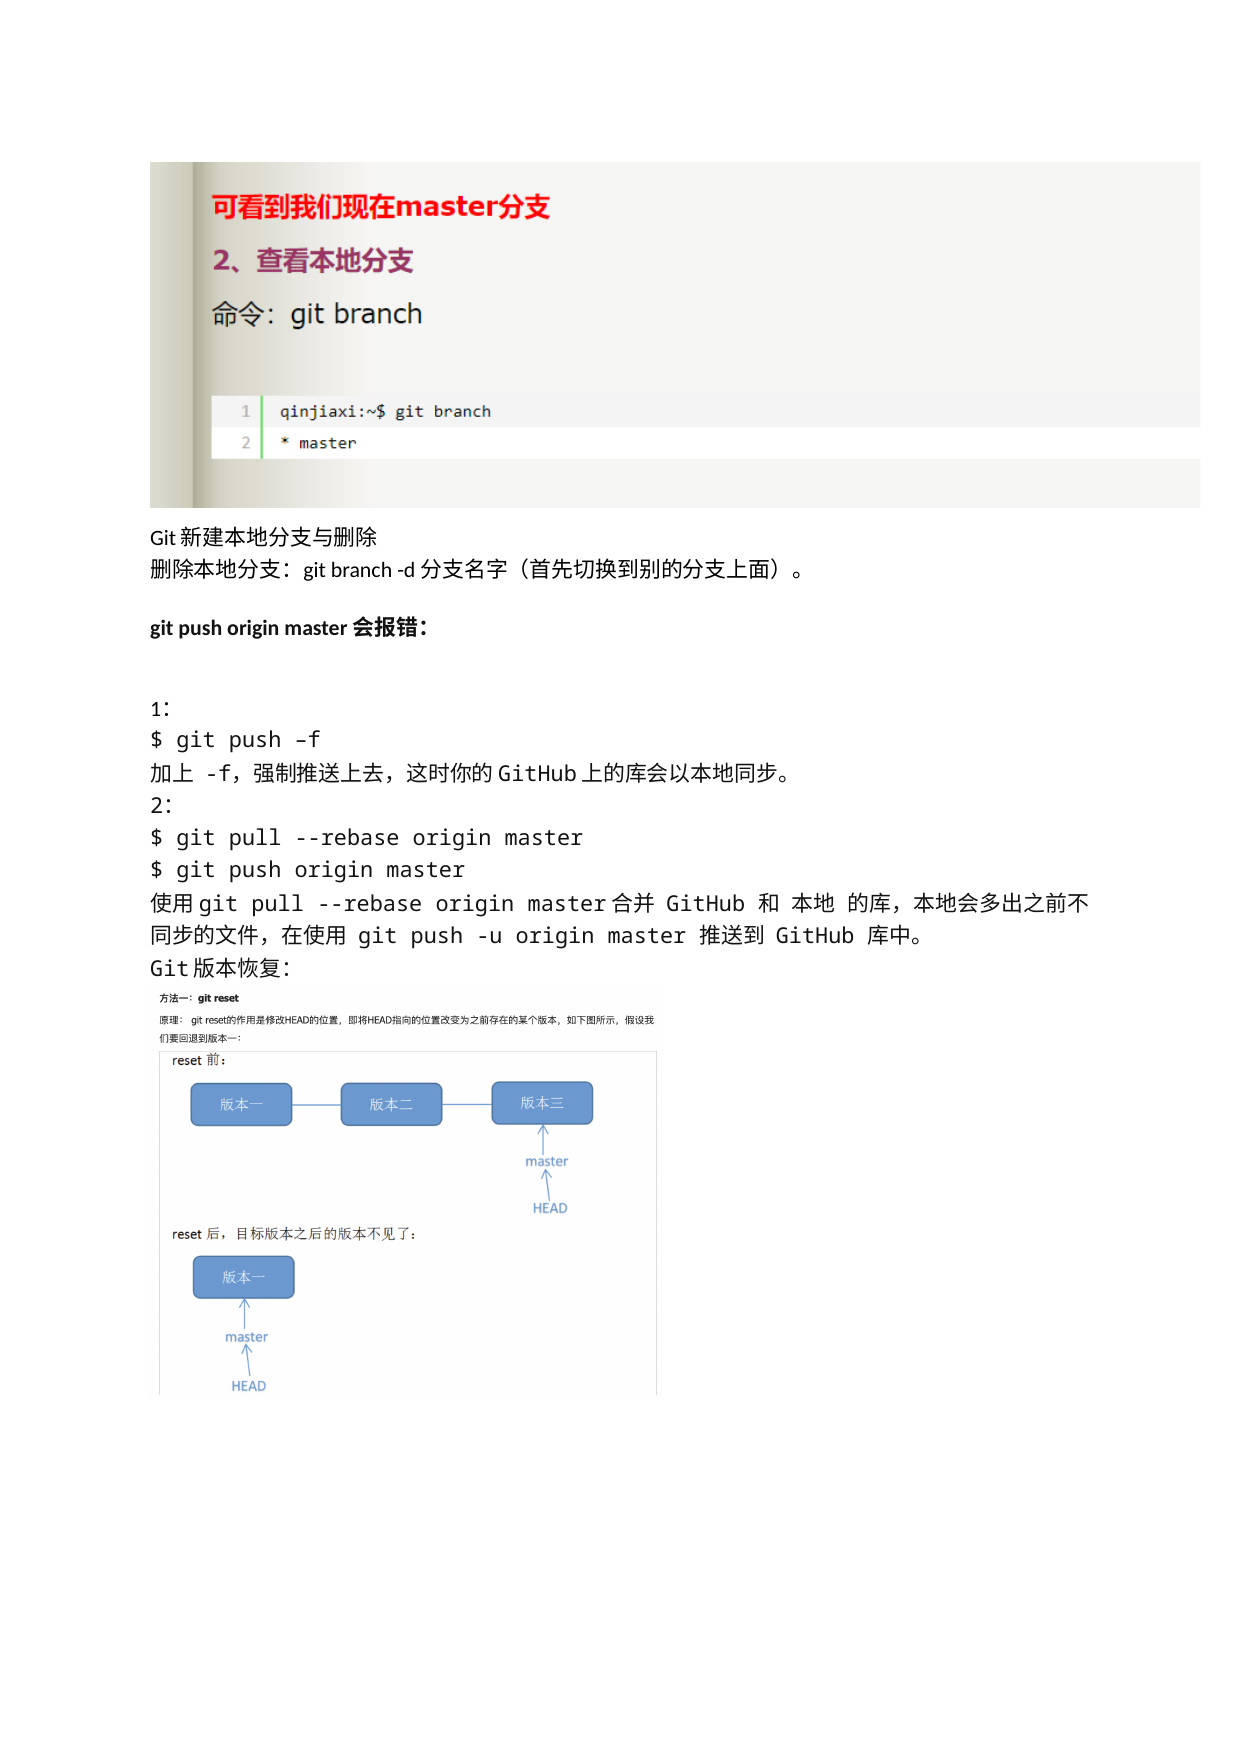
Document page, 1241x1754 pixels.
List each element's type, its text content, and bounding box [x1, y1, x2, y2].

text Git版本恢复： [150, 951, 1090, 983]
text 使用git pull --rebase origin master合并 GitHub 和 本地 的库，本地会多出之前不同步的文件，在使用 git push -u origin master 推送到 GitHub 库中。 [150, 886, 1090, 951]
picture [150, 983, 664, 1395]
text 删除本地分支：git branch -d 分支名字（首先切换到别的分支上面）。 [150, 552, 1090, 584]
subtitle git push origin master 会报错： [150, 612, 1090, 644]
picture [150, 162, 1201, 508]
text 2： [150, 788, 1090, 821]
text $ git push –f [150, 723, 1090, 756]
text Git新建本地分支与删除 [150, 519, 1090, 552]
text 加上 -f，强制推送上去，这时你的GitHub上的库会以本地同步。 [150, 756, 1090, 788]
text $ git pull --rebase origin master $ git push origin master [150, 821, 1090, 886]
text 1： [150, 691, 1090, 723]
